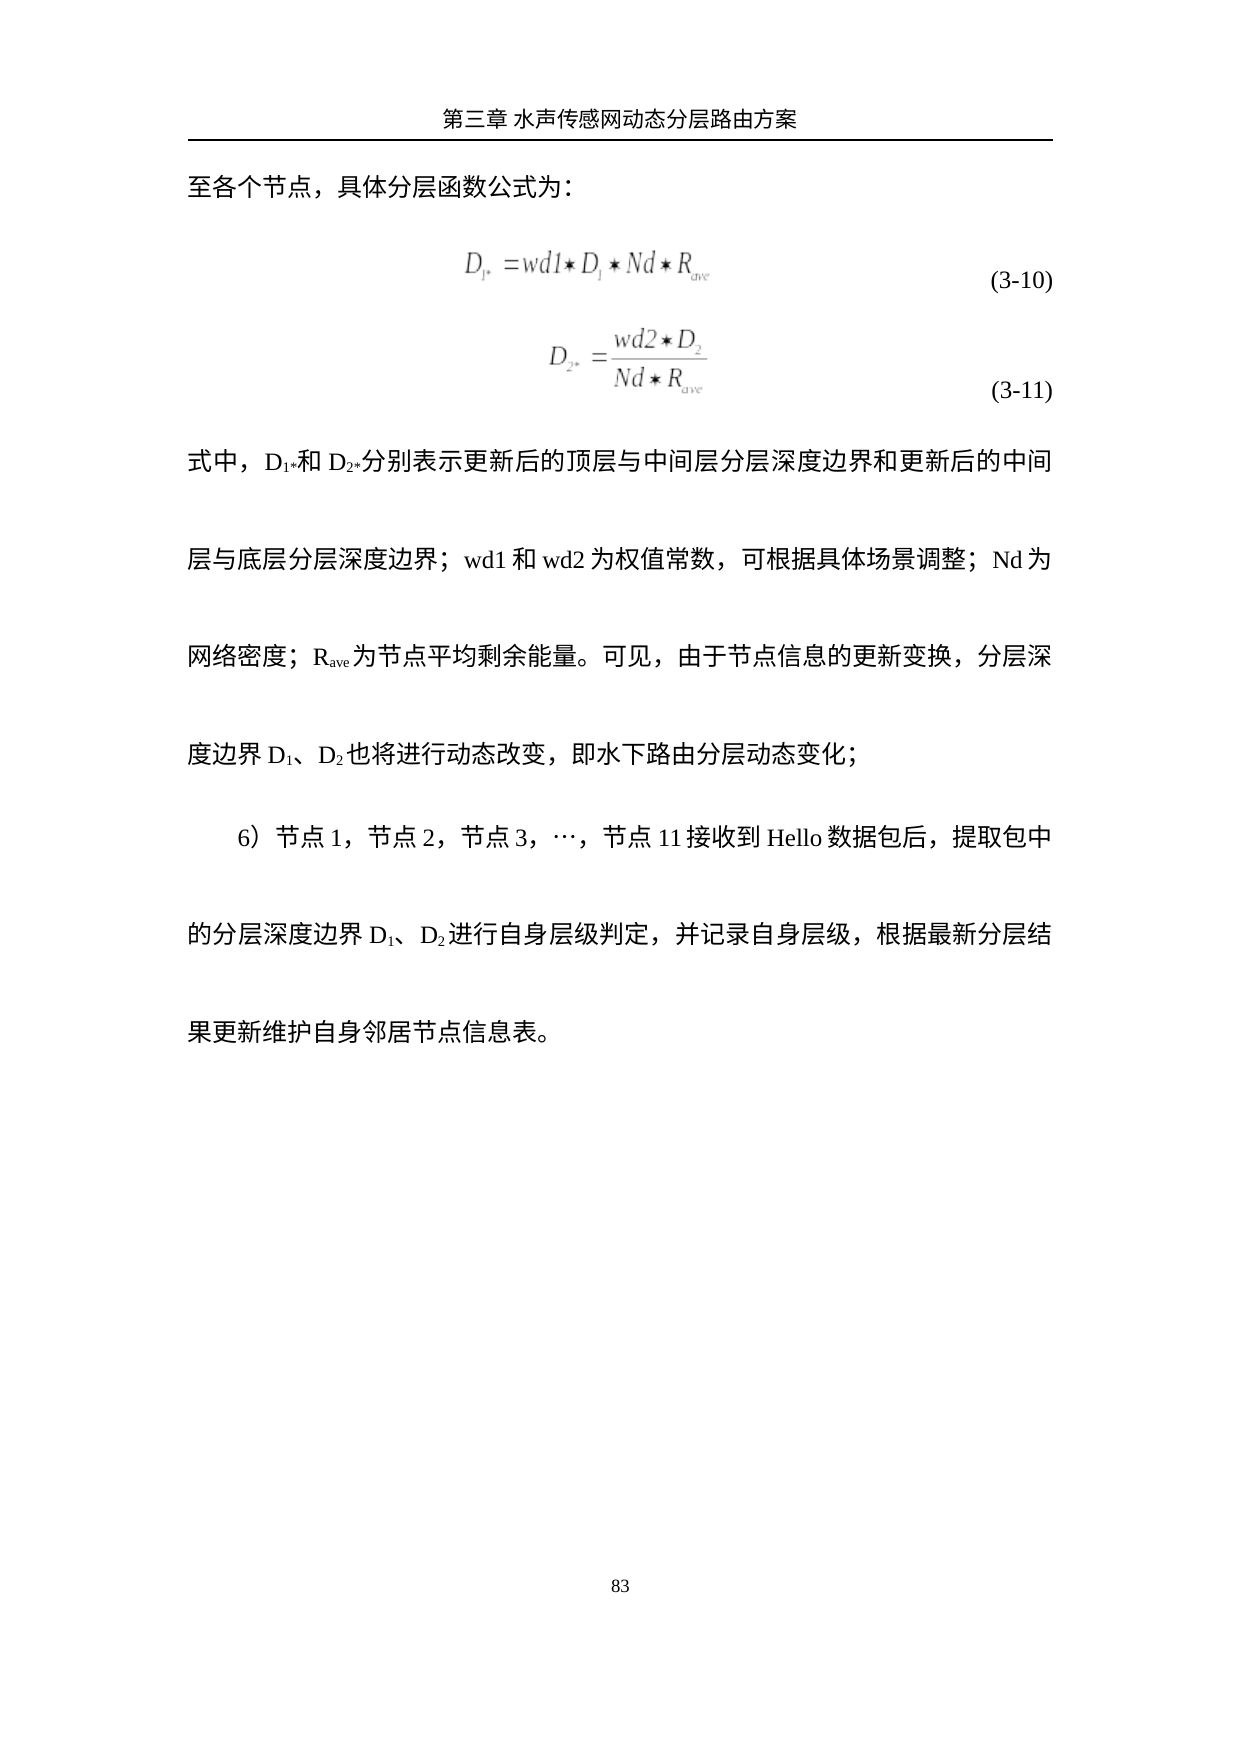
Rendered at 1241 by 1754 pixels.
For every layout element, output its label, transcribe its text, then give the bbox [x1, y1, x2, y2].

text (3-10) [187, 236, 1053, 301]
text 6）节点1，节点2，节点3，…，节点11接收到Hello数据包后，提取包中的分层深度边界D1、D2进行自身层级判定，并记录自身层级，根据最新分层结果更新维护自身邻居节点信息表。 [187, 803, 1053, 1063]
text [187, 153, 1053, 218]
text 式中，D1*和D2*分别表示更新后的顶层与中间层分层深度边界和更新后的中间层与底层分层深度边界；wd1和wd2为权值常数，可根据具体场景调整；Nd为网络密度；Rave为节点平均剩余能量。可见，由于节点信息的更新变换，分层深度边界D1、D2也将进行动态改变，即水下路由分层动态变化； [187, 427, 1053, 785]
text (3-11) [187, 315, 1053, 413]
